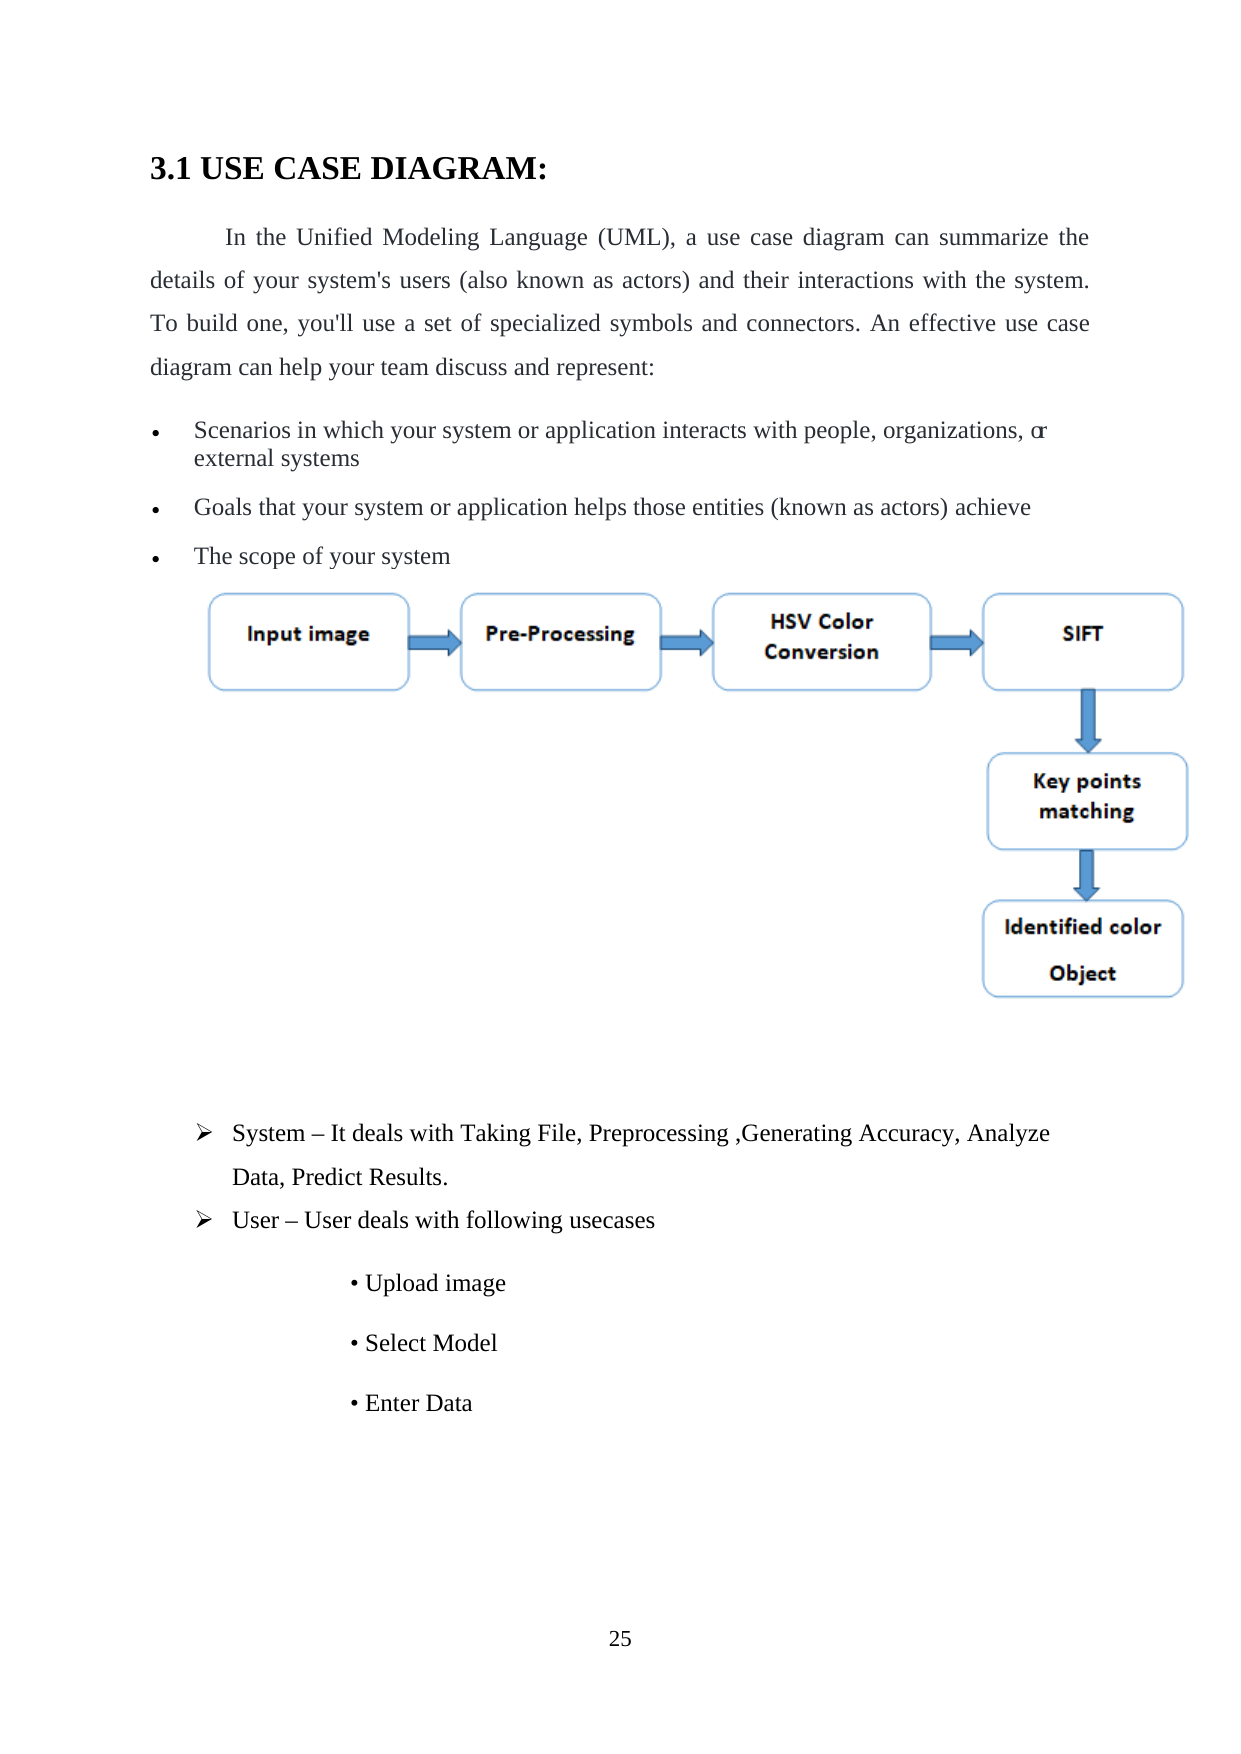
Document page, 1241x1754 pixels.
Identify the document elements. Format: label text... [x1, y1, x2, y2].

list Scenarios in which your system or application interacts with people, organizations, or external systems [150, 415, 1051, 472]
picture [193, 569, 1210, 1014]
text In the Unified Modeling Language (UML), a use case diagram can summarize the details of your system's users (also known as actors) and their interactions with the system. To build one, you'll use a set of specialized symbols and connectors. An effective use case diagram can help your team discuss and represent: [150, 222, 1090, 380]
list Select Model [350, 1328, 1123, 1357]
list Upload image [350, 1268, 1123, 1297]
list System – It deals with Taking File, Preprocessing ,Generating Accuracy, Analyze Data, Predict Results. [194, 1118, 1090, 1190]
list Enter Data [350, 1388, 1123, 1417]
list Goals that your system or application helps those entities (known as actors) achieve [150, 492, 1123, 521]
list User – User deals with following usecases [194, 1205, 1123, 1234]
subtitle USE CASE DIAGRAM: [150, 148, 1123, 187]
